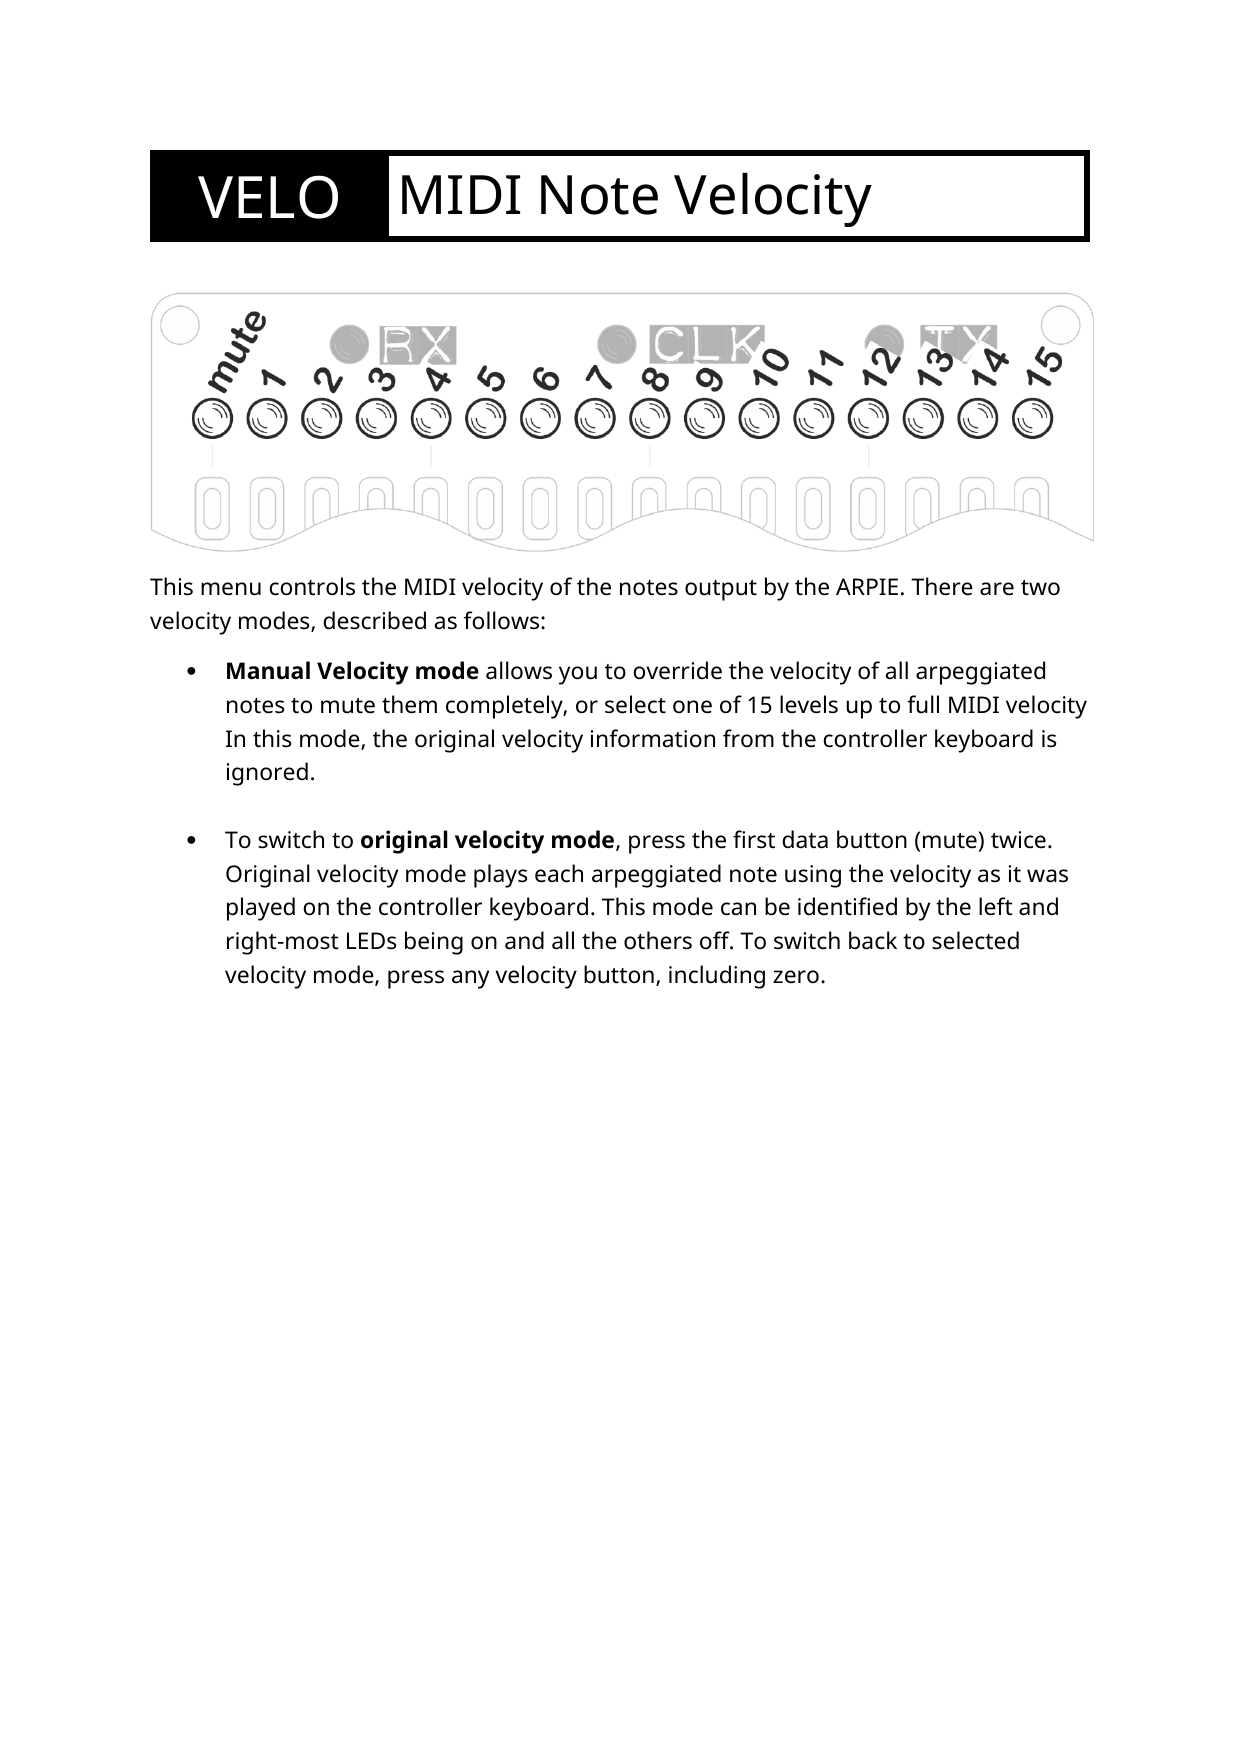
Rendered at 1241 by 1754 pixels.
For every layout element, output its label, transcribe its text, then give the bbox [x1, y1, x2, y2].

table_header MIDI Note Velocity [389, 156, 1084, 236]
list To switch to original velocity mode, press the first data button (mute) twice. Original velocity mode plays each arpeggiated note using the velocity as it was played on the controller keyboard. This mode can be identified by the left and right-most LEDs being on and all the others off. To switch back to selected velocity mode, press any velocity button, including zero. [187, 824, 1090, 990]
list Manual Velocity mode allows you to override the velocity of all arpeggiated notes to mute them completely, or select one of 15 levels up to full MIDI velocity In this mode, the original velocity information from the controller keyboard is ignored. [187, 655, 1090, 788]
table_header VELO [156, 156, 383, 236]
picture [150, 292, 1094, 552]
text This menu controls the MIDI velocity of the notes output by the ARPIE. There are two velocity modes, described as follows: [150, 571, 1090, 636]
